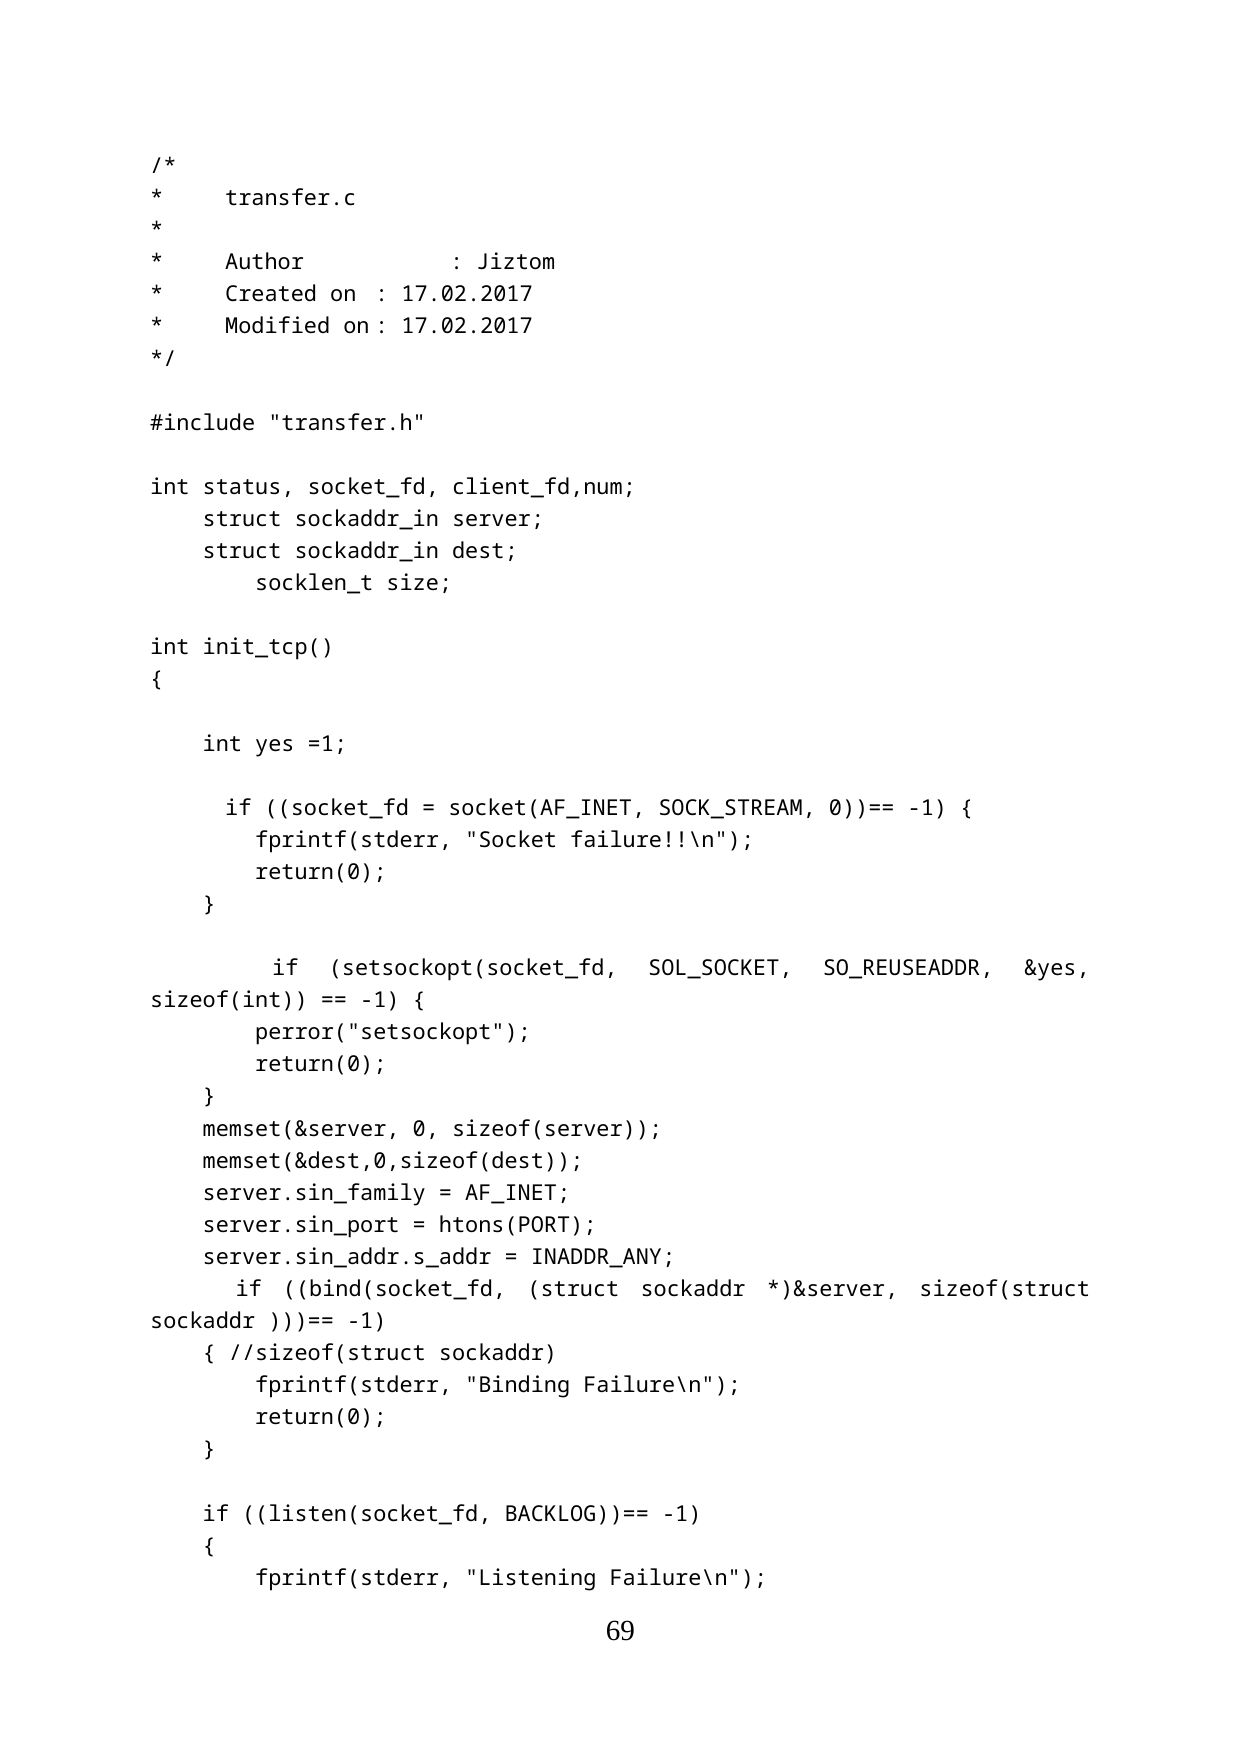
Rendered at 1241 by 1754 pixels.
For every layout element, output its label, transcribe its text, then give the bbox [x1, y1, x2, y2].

text { //sizeof(struct sockaddr) [150, 1337, 1090, 1367]
text if ((socket_fd = socket(AF_INET, SOCK_STREAM, 0))== -1) { [150, 792, 1090, 821]
text if ((listen(socket_fd, BACKLOG))== -1) [150, 1497, 1090, 1527]
text * Author : Jiztom [150, 246, 1090, 276]
text server.sin_port = htons(PORT); [150, 1209, 1090, 1238]
text } [150, 1080, 1090, 1110]
text * transfer.c [150, 182, 1090, 212]
text fprintf(stderr, "Listening Failure\n"); [150, 1562, 1090, 1591]
text */ [150, 342, 1090, 372]
text struct sockaddr_in server; [150, 503, 1090, 533]
text #include "transfer.h" [150, 407, 1090, 436]
text fprintf(stderr, "Socket failure!!\n"); [150, 824, 1090, 853]
text int status, socket_fd, client_fd,num; [150, 471, 1090, 501]
text return(0); [150, 1048, 1090, 1078]
text * Modified on : 17.02.2017 [150, 310, 1090, 340]
text server.sin_family = AF_INET; [150, 1177, 1090, 1206]
text int yes =1; [150, 727, 1090, 757]
text return(0); [150, 1401, 1090, 1431]
text { [150, 1529, 1090, 1559]
text return(0); [150, 856, 1090, 886]
text * [150, 214, 1090, 244]
text fprintf(stderr, "Binding Failure\n"); [150, 1369, 1090, 1399]
text memset(&dest,0,sizeof(dest)); [150, 1144, 1090, 1174]
text server.sin_addr.s_addr = INADDR_ANY; [150, 1241, 1090, 1271]
text if ((bind(socket_fd, (struct sockaddr *)&server, sizeof(struct sockaddr )))== -1) [150, 1273, 1090, 1335]
text int init_tcp() [150, 631, 1090, 661]
text /* [150, 150, 1090, 180]
text } [150, 1433, 1090, 1463]
text if (setsockopt(socket_fd, SOL_SOCKET, SO_REUSEADDR, &yes, sizeof(int)) == -1) { [150, 952, 1090, 1014]
text memset(&server, 0, sizeof(server)); [150, 1112, 1090, 1142]
text struct sockaddr_in dest; [150, 535, 1090, 565]
text } [150, 888, 1090, 918]
text * Created on : 17.02.2017 [150, 278, 1090, 308]
text { [150, 663, 1090, 693]
text perror("setsockopt"); [150, 1016, 1090, 1046]
text socklen_t size; [150, 567, 1090, 597]
